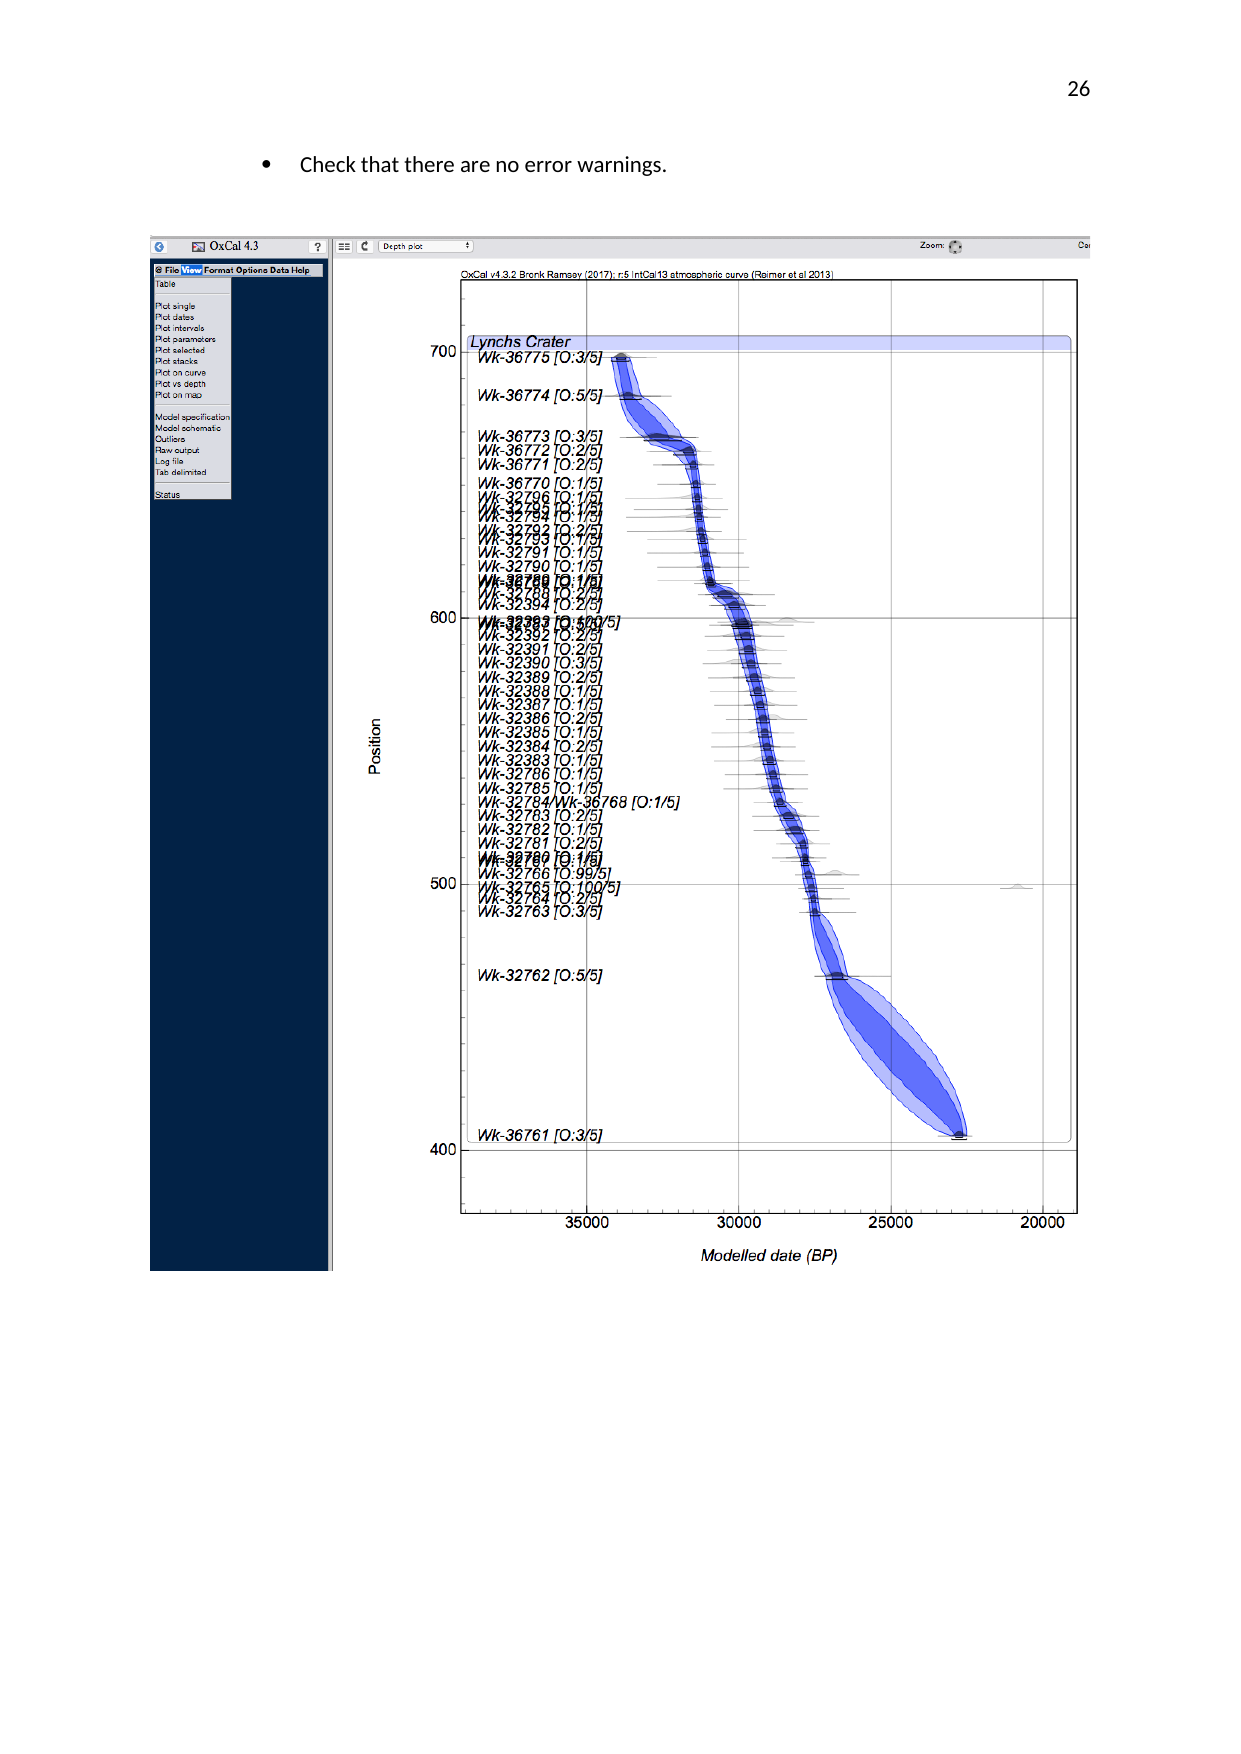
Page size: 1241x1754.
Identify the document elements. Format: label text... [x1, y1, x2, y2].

picture [150, 235, 1091, 1271]
list Check that there are no error warnings. [262, 150, 1090, 178]
